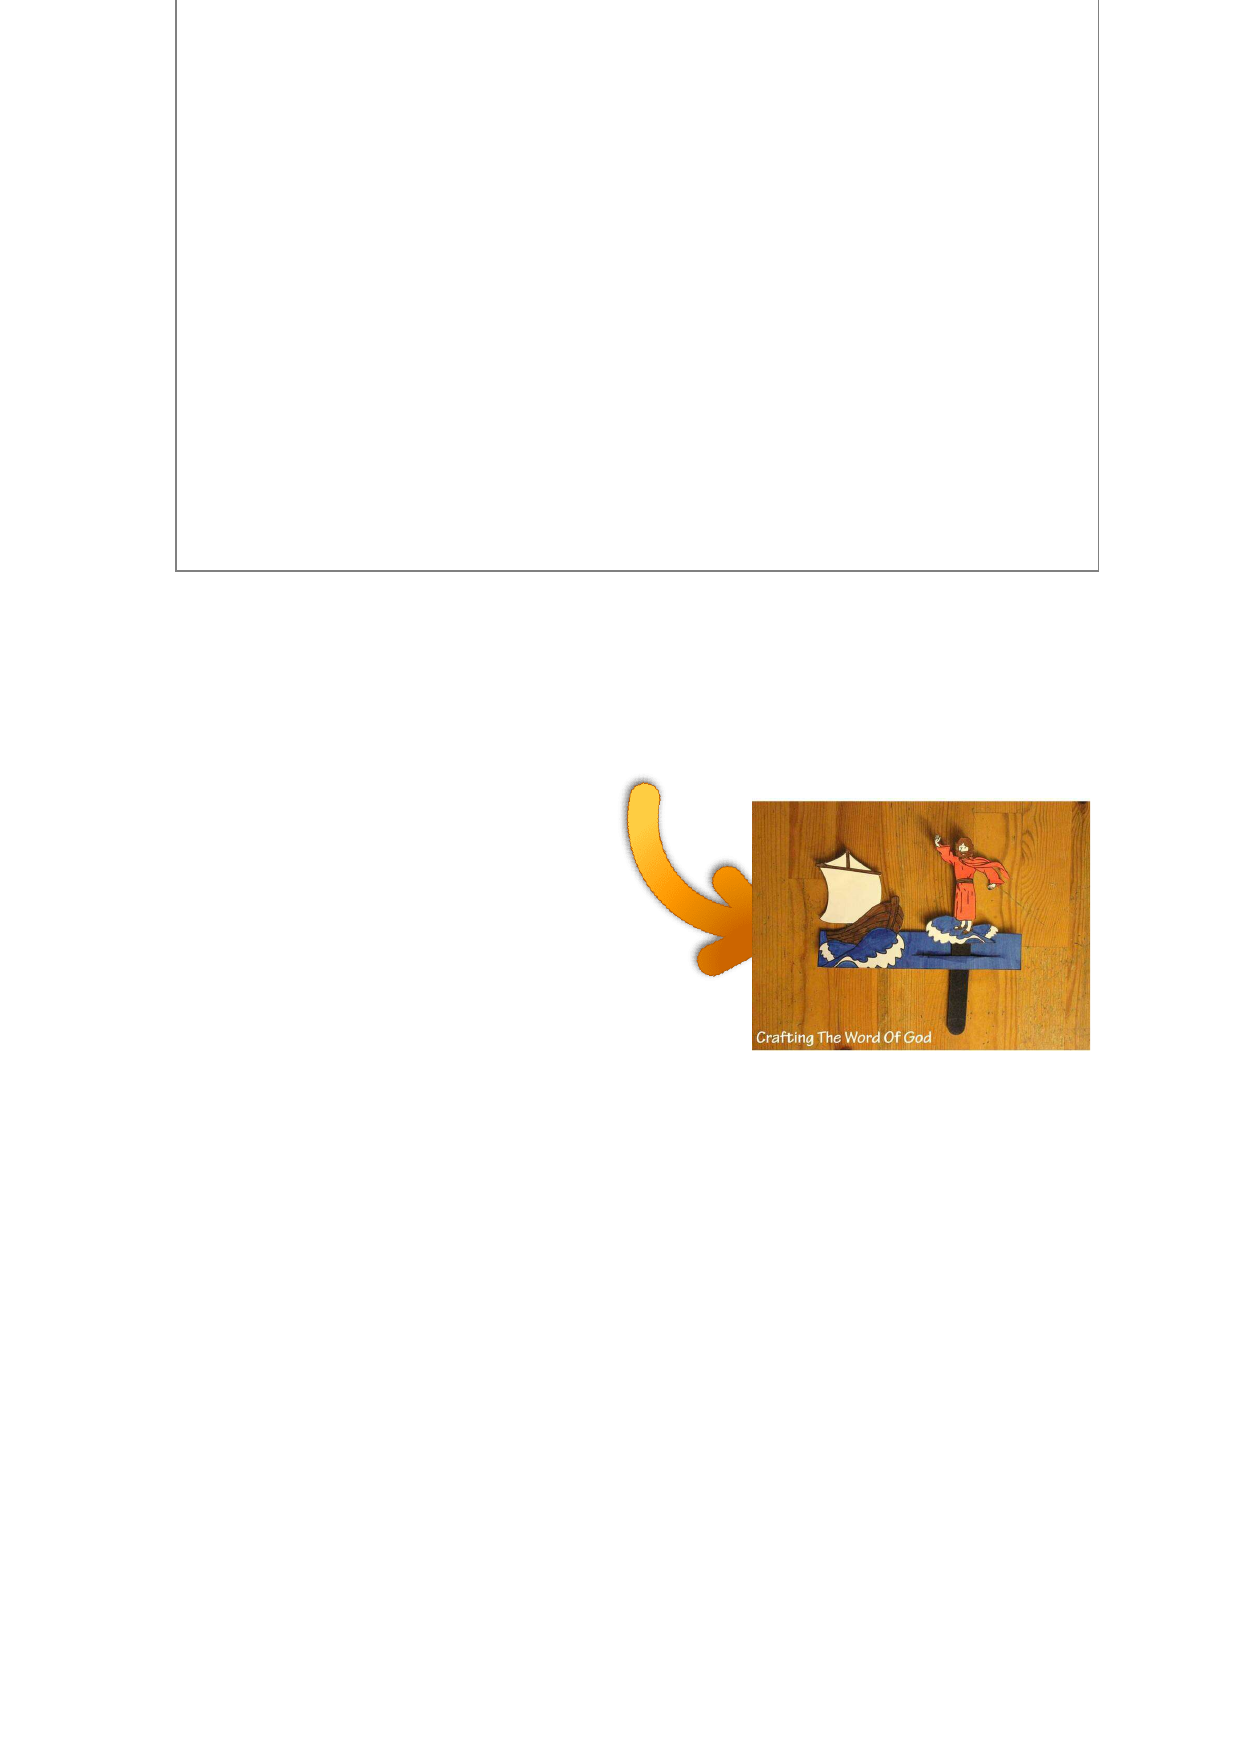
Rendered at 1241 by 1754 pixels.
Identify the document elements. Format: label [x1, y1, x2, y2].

picture [581, 761, 1091, 1051]
